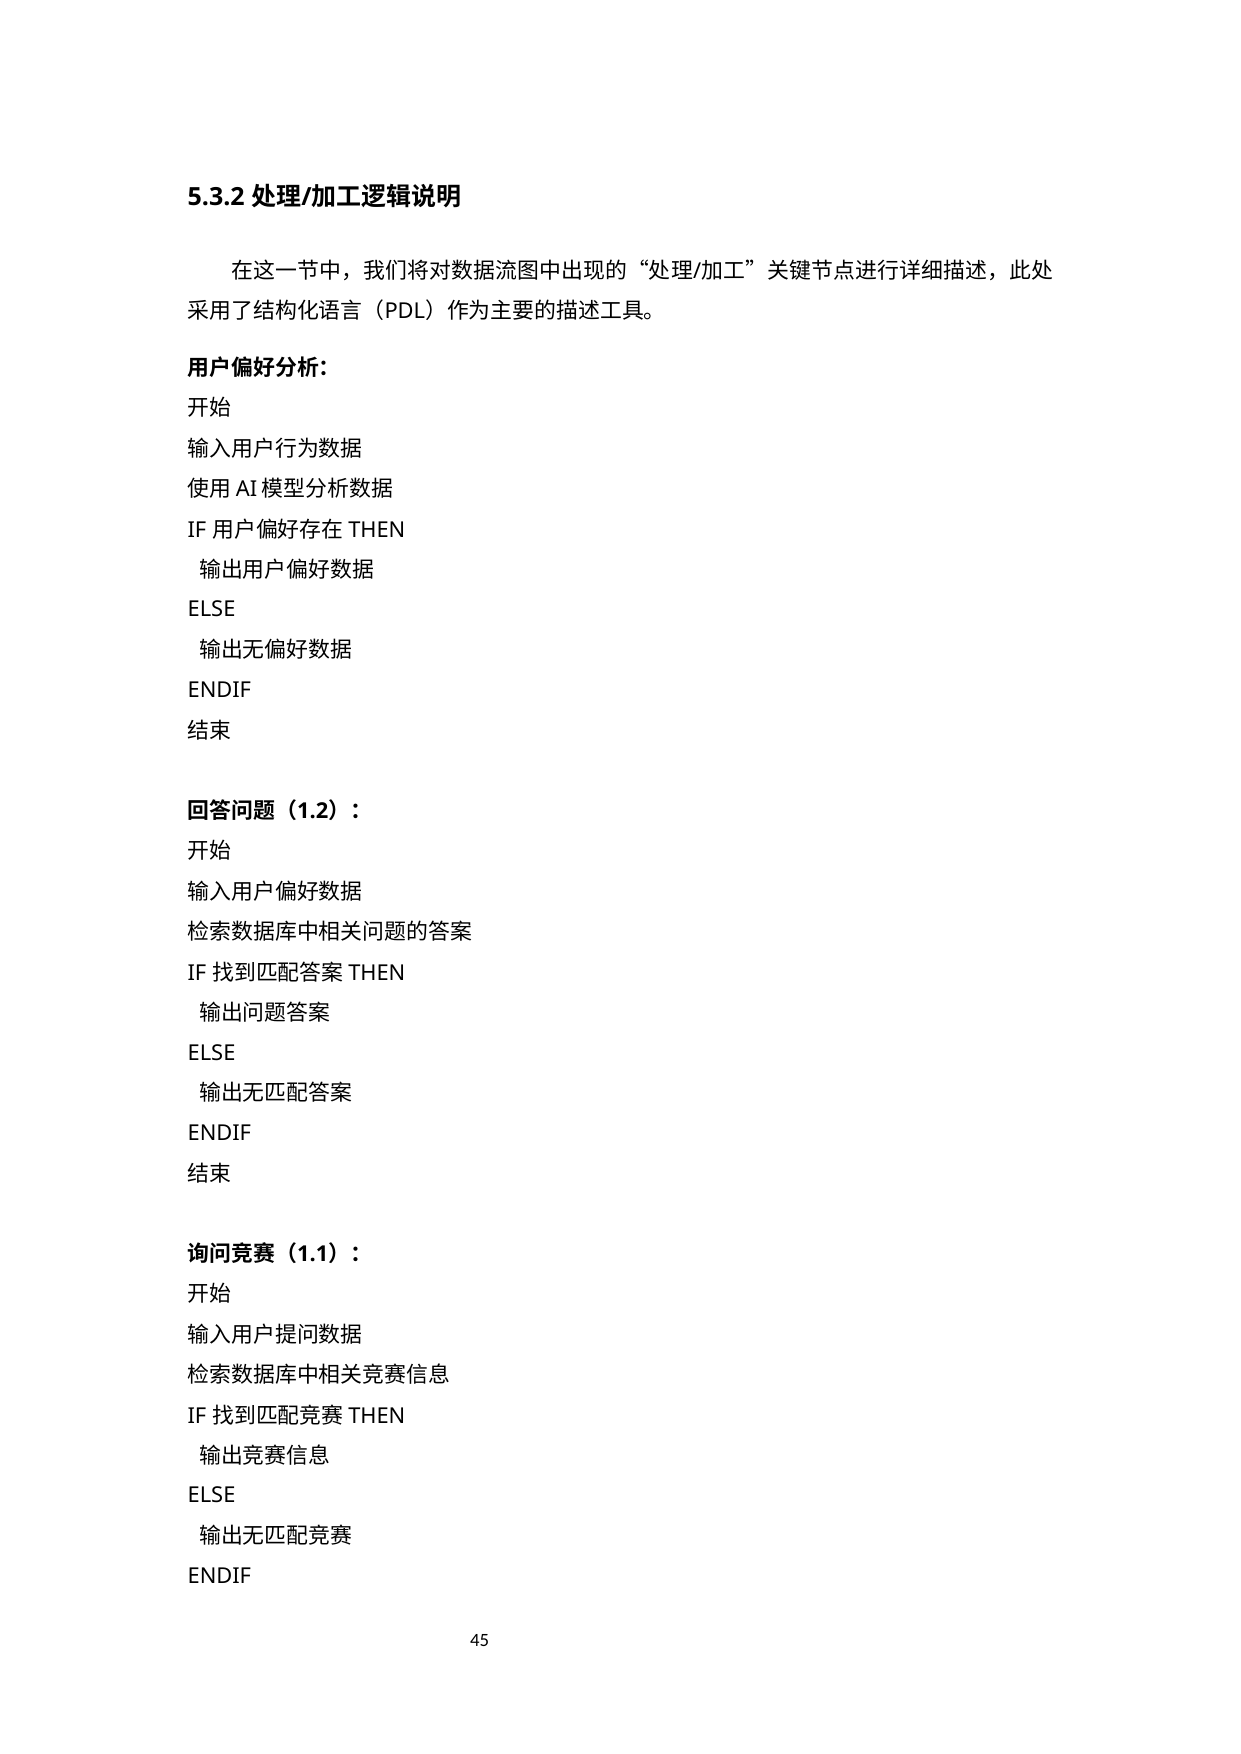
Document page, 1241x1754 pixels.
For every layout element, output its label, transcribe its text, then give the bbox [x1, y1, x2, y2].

text IF 用户偏好存在 THEN [187, 511, 1053, 544]
text ELSE [187, 1478, 1053, 1511]
text 输出无偏好数据 [187, 632, 1053, 664]
text 开始 [187, 1276, 1053, 1308]
text 使用AI模型分析数据 [187, 471, 1053, 503]
text 结束 [187, 1155, 1053, 1188]
text ENDIF [187, 1115, 1053, 1148]
text 输入用户行为数据 [187, 430, 1053, 463]
text IF 找到匹配竞赛 THEN [187, 1397, 1053, 1430]
text 输入用户偏好数据 [187, 873, 1053, 906]
text 输出无匹配答案 [187, 1075, 1053, 1107]
text 检索数据库中相关问题的答案 [187, 914, 1053, 946]
text 结束 [187, 712, 1053, 745]
text 回答问题（1.2）： [187, 793, 1053, 825]
text 询问竞赛（1.1）： [187, 1236, 1053, 1268]
text 输出问题答案 [187, 995, 1053, 1027]
text 在这一节中，我们将对数据流图中出现的“处理/加工”关键节点进行详细描述，此处采用了结构化语言（PDL）作为主要的描述工具。 [187, 252, 1053, 325]
text 输出无匹配竞赛 [187, 1518, 1053, 1551]
text 开始 [187, 833, 1053, 866]
text ELSE [187, 1035, 1053, 1068]
text 开始 [187, 390, 1053, 422]
text IF 找到匹配答案 THEN [187, 954, 1053, 987]
text ENDIF [187, 672, 1053, 705]
subtitle 5.3.2 处理/加工逻辑说明 [187, 162, 1053, 227]
text 用户偏好分析： [187, 349, 1053, 382]
text 输出竞赛信息 [187, 1438, 1053, 1470]
text ELSE [187, 592, 1053, 624]
text ENDIF [187, 1558, 1053, 1591]
text 检索数据库中相关竞赛信息 [187, 1357, 1053, 1389]
text 输入用户提问数据 [187, 1316, 1053, 1349]
text 输出用户偏好数据 [187, 552, 1053, 584]
